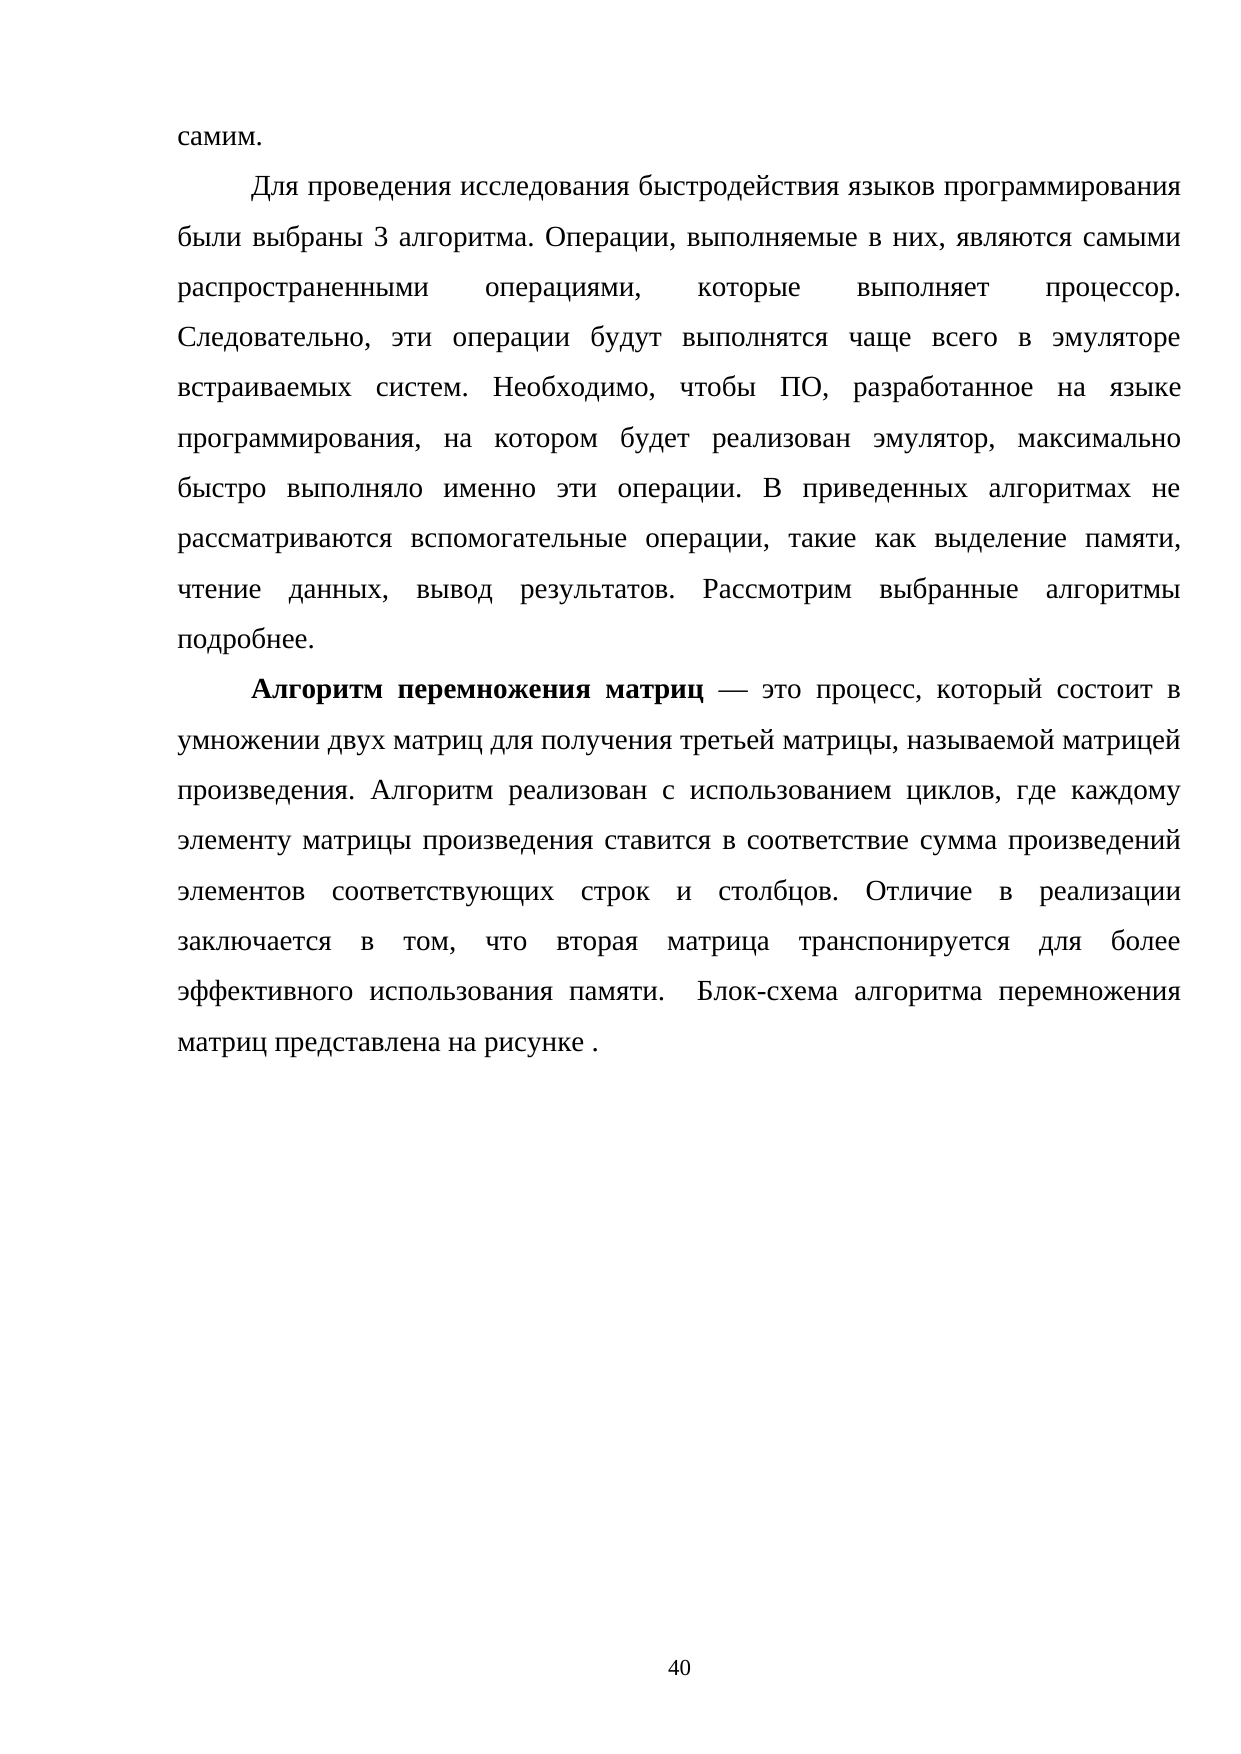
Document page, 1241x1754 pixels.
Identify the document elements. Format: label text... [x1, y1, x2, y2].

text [177, 118, 1182, 152]
text Алгоритм перемножения матриц — это процесс, который состоит в умножении двух матриц для получения третьей матрицы, называемой матрицей произведения. Алгоритм реализован с использованием циклов, где каждому элементу матрицы произведения ставится в соответствие сумма произведений элементов соответствующих строк и столбцов. Отличие в реализации заключается в том, что вторая матрица транспонируется для более эффективного использования памяти. Блок-схема алгоритма перемножения матриц представлена на рисунке . [177, 671, 1182, 1057]
text Для проведения исследования быстродействия языков программирования были выбраны 3 алгоритма. Операции, выполняемые в них, являются самыми распространенными операциями, которые выполняет процессор. Следовательно, эти операции будут выполнятся чаще всего в эмуляторе встраиваемых систем. Необходимо, чтобы ПО, разработанное на языке программирования, на котором будет реализован эмулятор, максимально быстро выполняло именно эти операции. В приведенных алгоритмах не рассматриваются вспомогательные операции, такие как выделение памяти, чтение данных, вывод результатов. Рассмотрим выбранные алгоритмы подробнее. [177, 168, 1182, 655]
